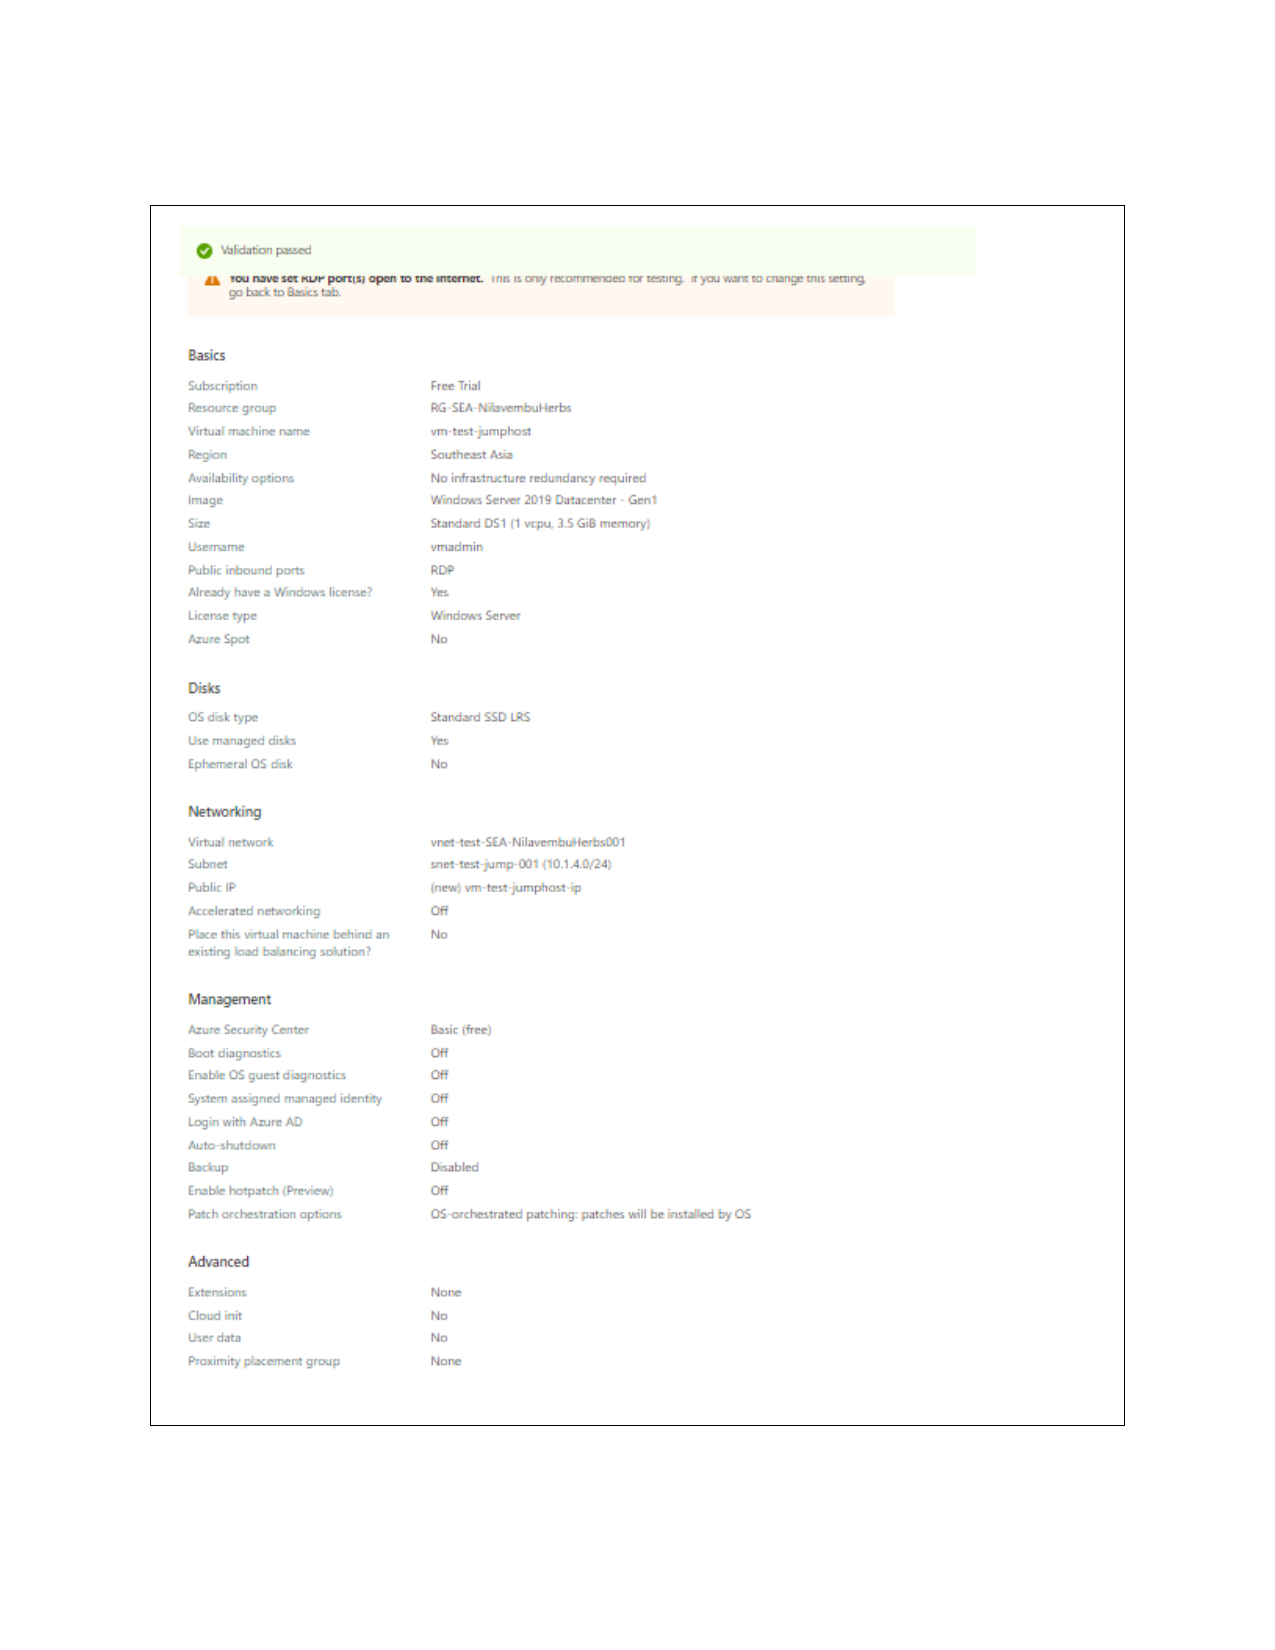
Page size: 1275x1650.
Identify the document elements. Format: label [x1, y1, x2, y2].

table_header [151, 206, 1124, 1424]
picture [161, 206, 978, 1389]
